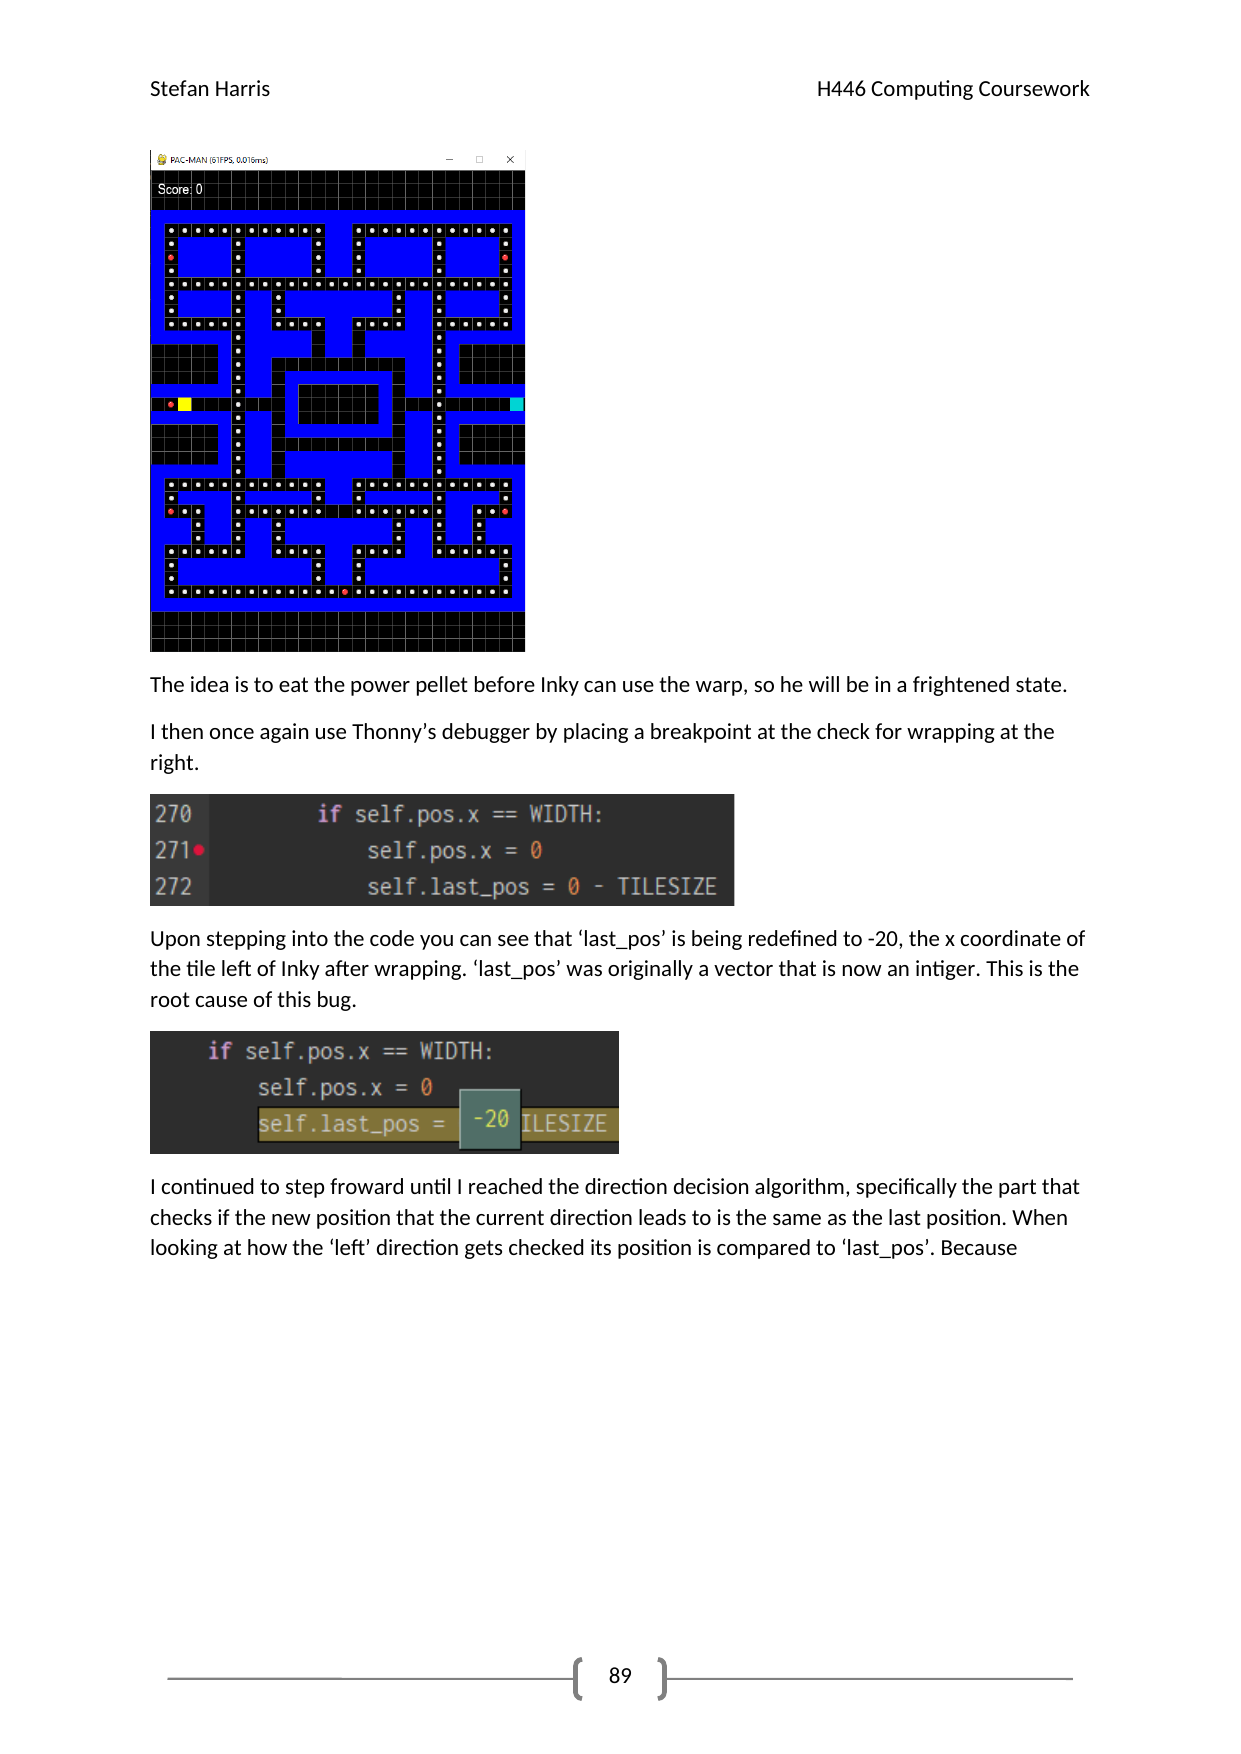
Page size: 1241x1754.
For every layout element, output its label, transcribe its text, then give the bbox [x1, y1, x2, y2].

text Upon stepping into the code you can see that ‘last_pos’ is being redefined to -20, the x coordinate of the tile left of Inky after wrapping. ‘last_pos’ was originally a vector that is now an intiger. This is the root cause of this bug. [150, 924, 1090, 1013]
picture [150, 150, 525, 652]
picture [150, 794, 735, 906]
text I then once again use Thonny’s debugger by placing a breakpoint at the check for wrapping at the right. [150, 717, 1090, 776]
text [150, 1172, 1090, 1261]
picture [150, 1031, 619, 1154]
text The idea is to eat the power pellet before Inky can use the warp, so he will be in a frightened state. [150, 671, 1090, 699]
